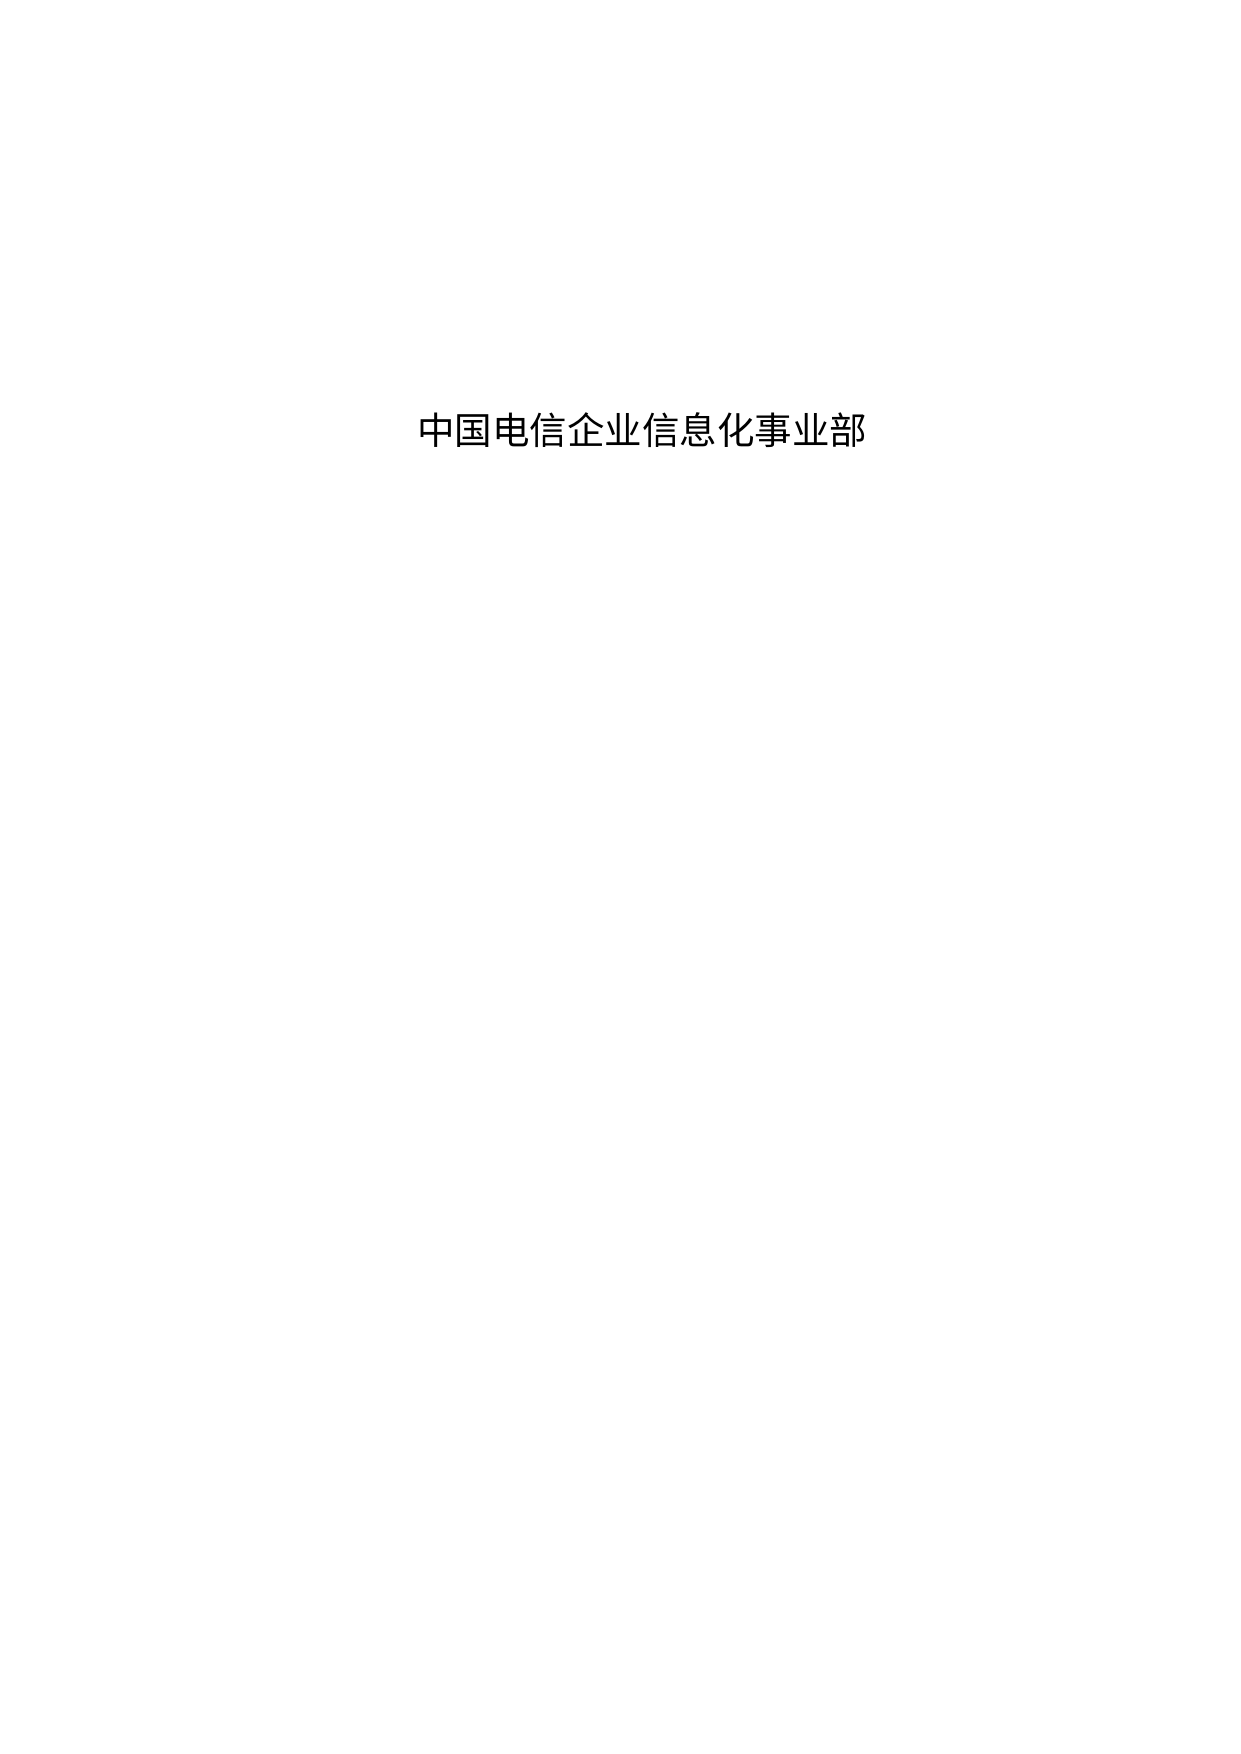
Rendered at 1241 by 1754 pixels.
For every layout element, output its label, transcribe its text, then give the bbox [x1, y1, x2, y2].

text 中国电信企业信息化事业部 [187, 395, 1053, 460]
